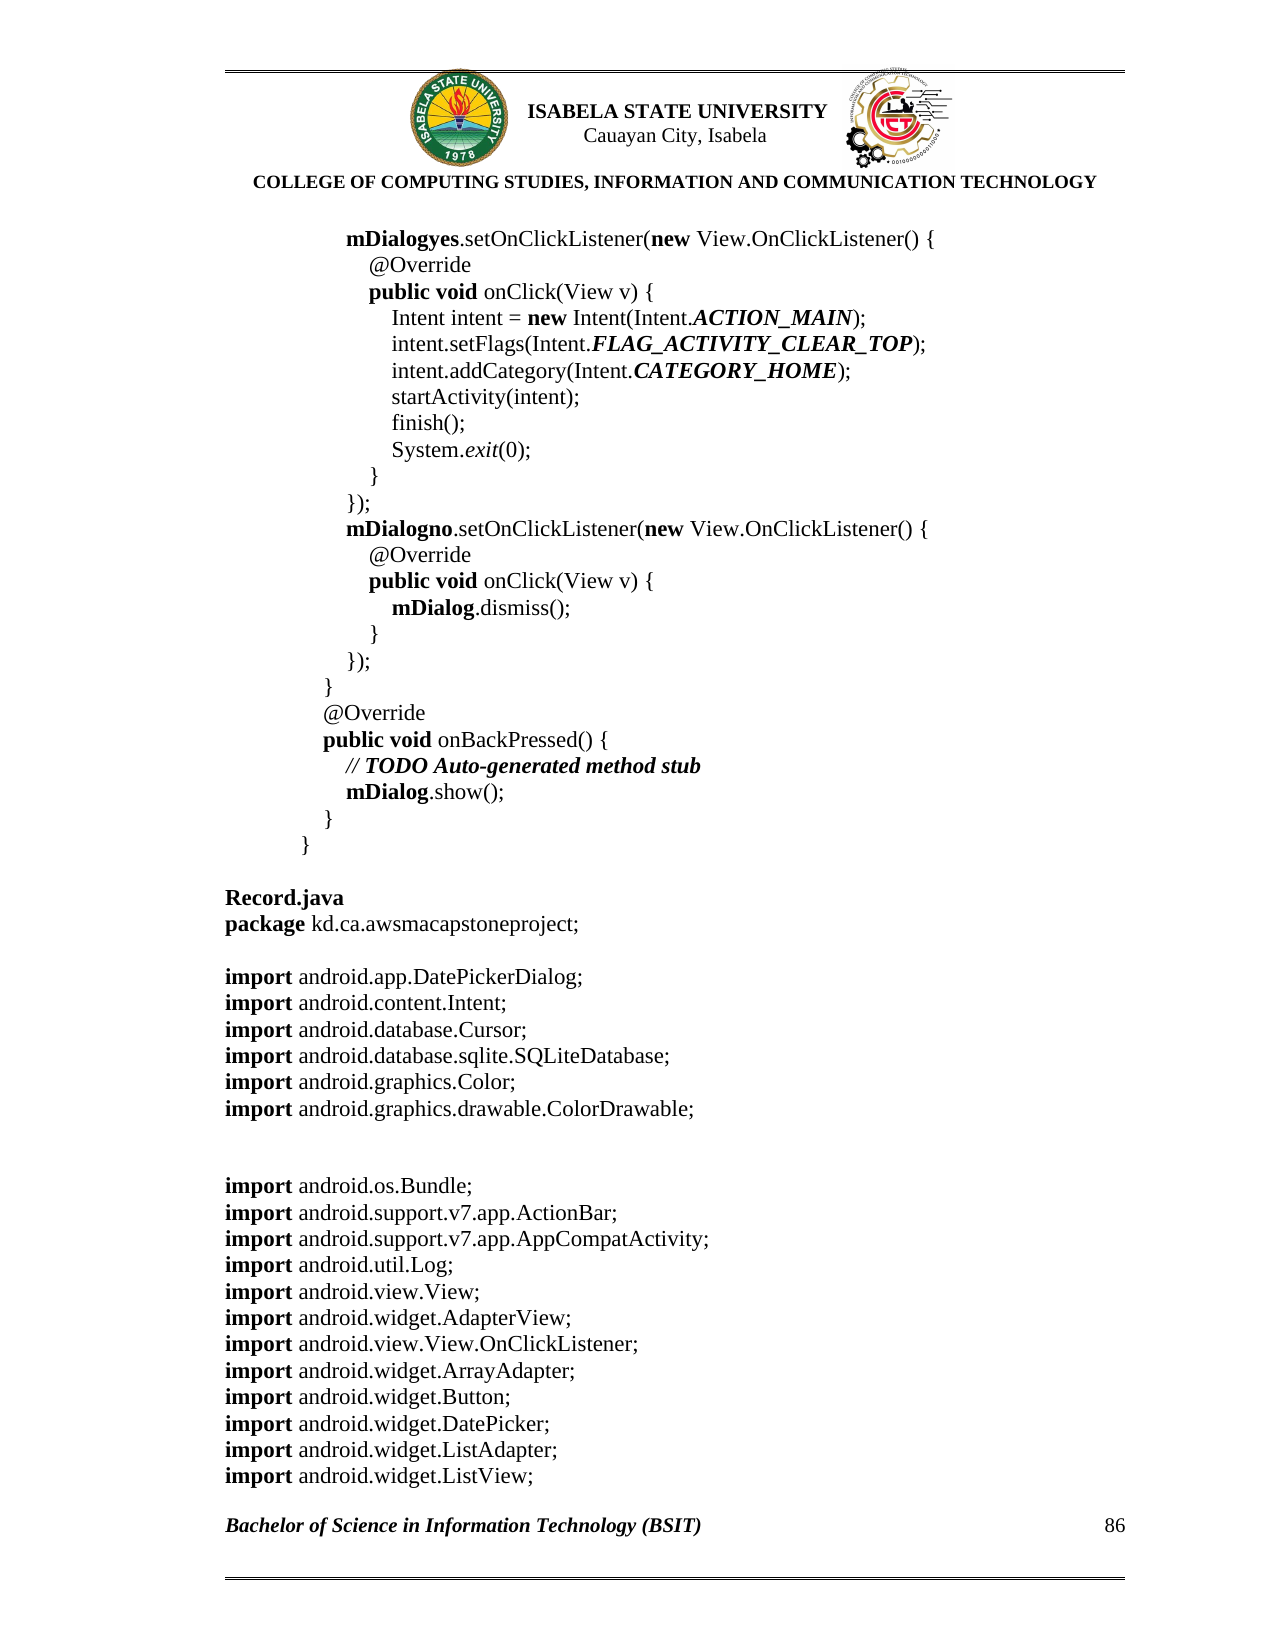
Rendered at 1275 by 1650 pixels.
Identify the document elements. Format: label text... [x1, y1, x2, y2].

picture [407, 73, 511, 171]
picture [842, 73, 955, 173]
text Record.java [225, 884, 1125, 910]
text package kd.ca.awsmacapstoneproject; import android.app.DatePickerDialog; import android.content.Intent; import android.database.Cursor; import android.database.sqlite.SQLiteDatabase; import android.graphics.Color; import android.graphics.drawable.ColorDrawable; [225, 910, 1125, 1121]
picture [842, 64, 955, 70]
